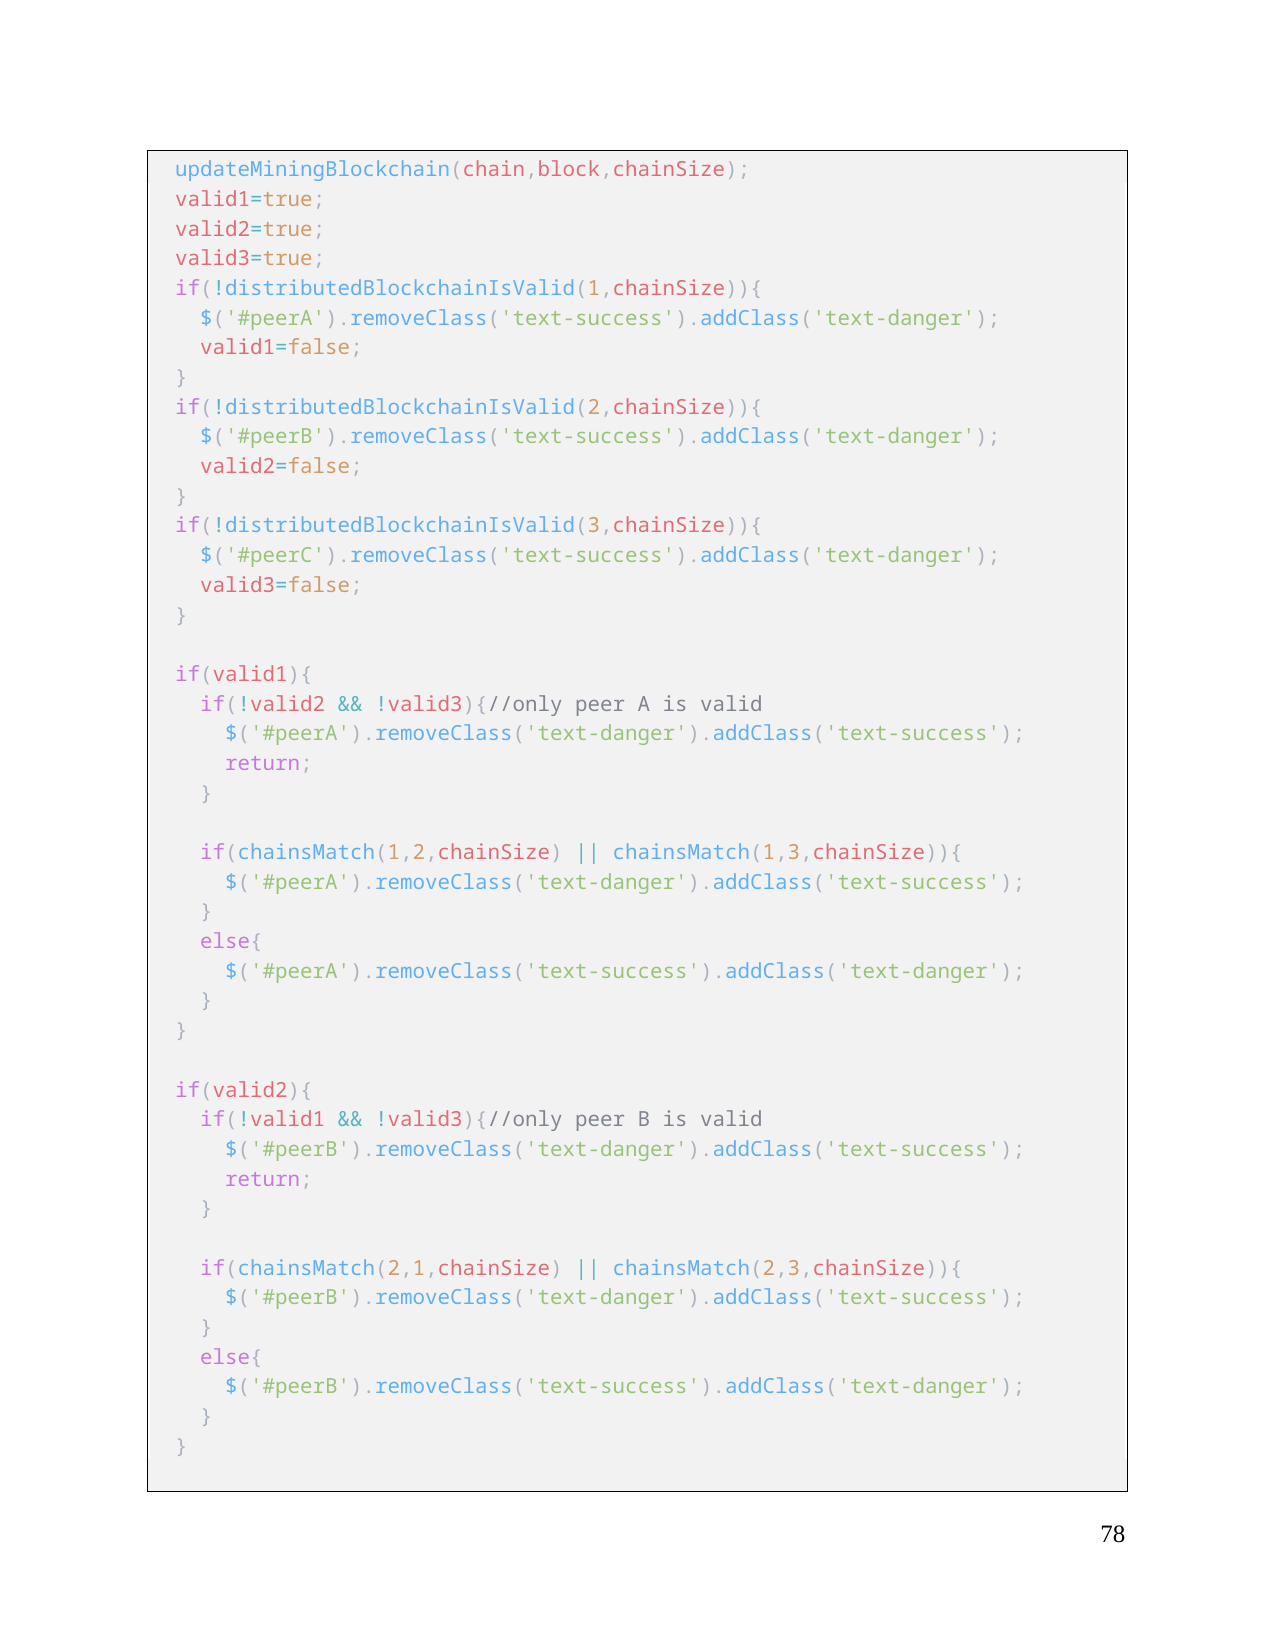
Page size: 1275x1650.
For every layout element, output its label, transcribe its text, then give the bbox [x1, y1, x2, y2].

text } [150, 1192, 1125, 1222]
text } [150, 1311, 1125, 1341]
text if(!distributedBlockchainIsValid(3,chainSize)){ [150, 509, 1125, 539]
text valid3=false; [150, 569, 1125, 598]
text return; [150, 747, 1125, 777]
text $('#peerA').removeClass('text-danger').addClass('text-success'); [150, 866, 1125, 895]
text $('#peerB').removeClass('text-success').addClass('text-danger'); [150, 420, 1125, 450]
text $('#peerB').removeClass('text-danger').addClass('text-success'); [150, 1281, 1125, 1311]
text else{ [150, 925, 1125, 955]
text return; [150, 1162, 1125, 1192]
text valid2=false; [150, 450, 1125, 480]
text if(!distributedBlockchainIsValid(2,chainSize)){ [150, 391, 1125, 420]
text } [150, 1430, 1125, 1456]
text else{ [150, 1341, 1125, 1370]
text $('#peerC').removeClass('text-success').addClass('text-danger'); [150, 539, 1125, 569]
text if(!valid1 && !valid3){//only peer B is valid [150, 1103, 1125, 1133]
text $('#peerA').removeClass('text-success').addClass('text-danger'); [150, 302, 1125, 331]
text updateMiningBlockchain(chain,block,chainSize); [148, 151, 1127, 183]
text if(chainsMatch(2,1,chainSize) || chainsMatch(2,3,chainSize)){ [150, 1252, 1125, 1281]
text if(!distributedBlockchainIsValid(1,chainSize)){ [150, 272, 1125, 302]
text } [150, 895, 1125, 925]
text } [150, 1400, 1125, 1430]
text } [150, 361, 1125, 391]
text if(!valid2 && !valid3){//only peer A is valid [150, 687, 1125, 717]
text valid2=true; [150, 212, 1125, 242]
text } [150, 598, 1125, 628]
text $('#peerB').removeClass('text-danger').addClass('text-success'); [150, 1133, 1125, 1162]
text } [150, 777, 1125, 806]
text valid1=true; [150, 183, 1125, 212]
text $('#peerA').removeClass('text-danger').addClass('text-success'); [150, 717, 1125, 747]
text if(valid1){ [150, 658, 1125, 687]
text if(valid2){ [150, 1073, 1125, 1103]
text } [150, 480, 1125, 509]
text } [150, 984, 1125, 1014]
text $('#peerB').removeClass('text-success').addClass('text-danger'); [150, 1370, 1125, 1400]
text $('#peerA').removeClass('text-success').addClass('text-danger'); [150, 955, 1125, 984]
text valid3=true; [150, 242, 1125, 272]
text if(chainsMatch(1,2,chainSize) || chainsMatch(1,3,chainSize)){ [150, 836, 1125, 866]
text } [150, 1014, 1125, 1044]
text valid1=false; [150, 331, 1125, 361]
